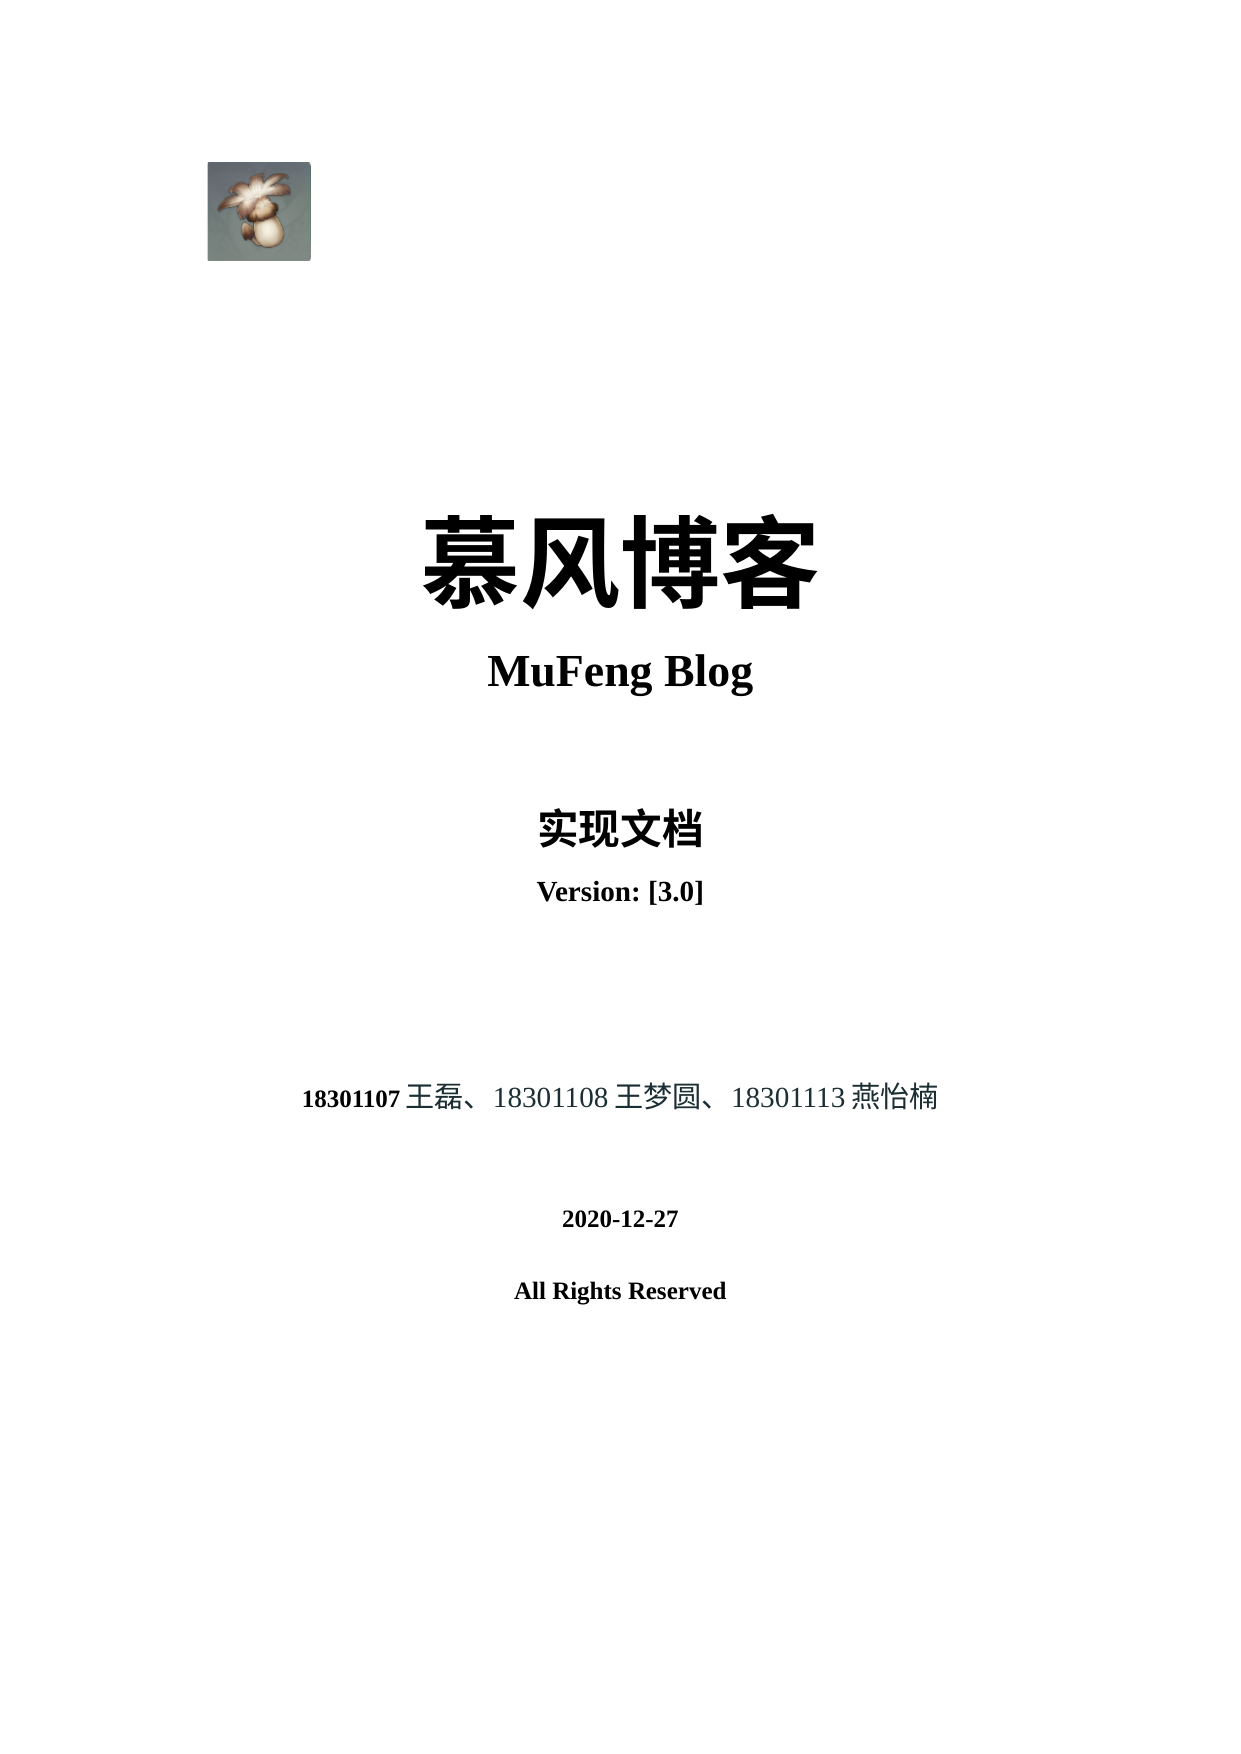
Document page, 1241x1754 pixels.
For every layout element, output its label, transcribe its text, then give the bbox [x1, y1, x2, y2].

text MuFeng Blog [187, 638, 1053, 703]
text All Rights Reserved [187, 1274, 1053, 1307]
text 2020-12-27 [187, 1202, 1053, 1235]
table_header [187, 162, 331, 280]
picture [207, 162, 311, 261]
text 实现文档 [187, 793, 1053, 858]
text 18301107王磊、18301108王梦圆、18301113燕怡楠 [187, 1062, 1053, 1127]
text 慕风博客 [187, 475, 1053, 638]
text Version: [3.0] [187, 858, 1053, 923]
